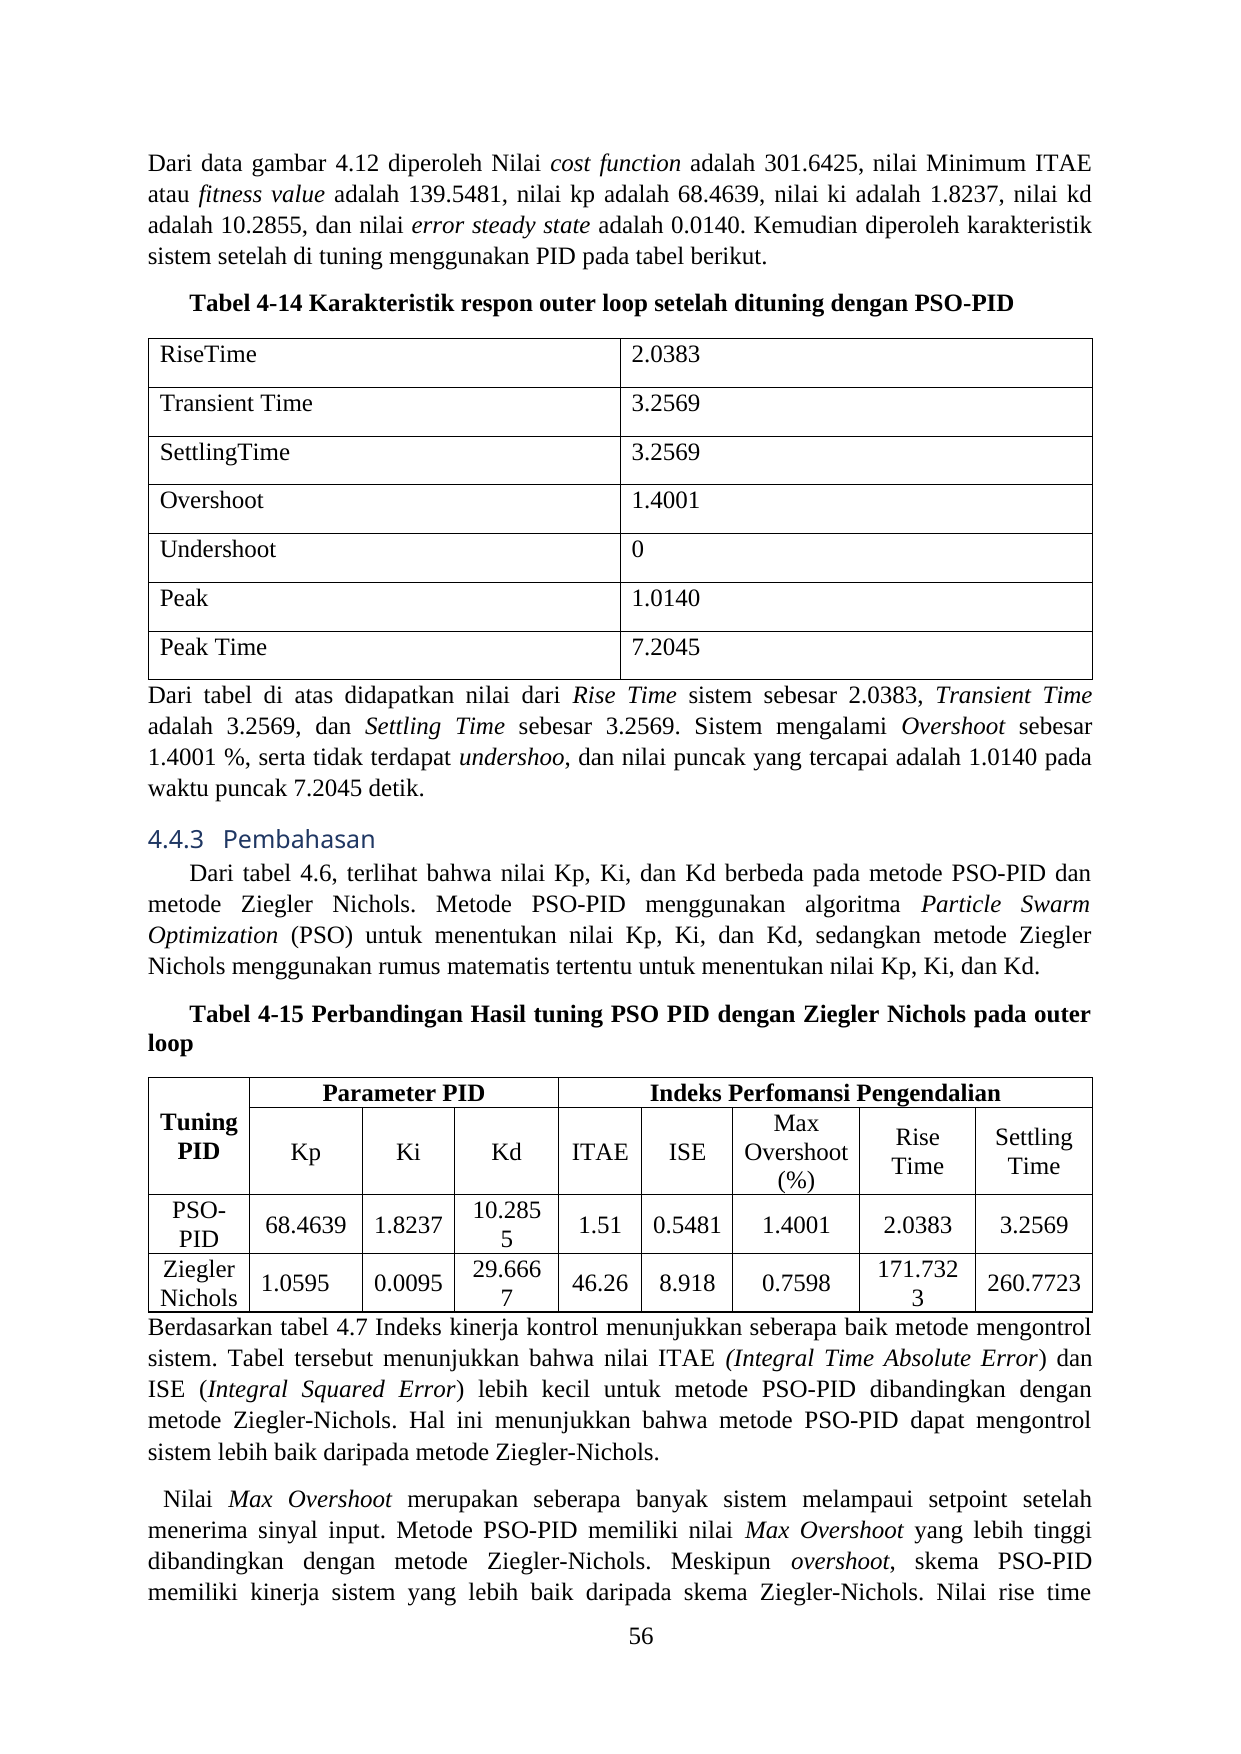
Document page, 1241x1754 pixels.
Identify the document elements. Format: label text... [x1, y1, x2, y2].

table_cell 0.5481 [642, 1195, 732, 1253]
table_cell 1.4001 [733, 1195, 859, 1253]
table_cell Max Overshoot (%) [733, 1108, 859, 1194]
table_header 2.0383 [621, 339, 1092, 387]
table_cell Kp [250, 1108, 362, 1194]
table_cell ISE [642, 1108, 732, 1194]
table_cell 1.8237 [363, 1195, 454, 1253]
table_cell SettlingTime [149, 437, 620, 484]
table_cell Peak Time [149, 632, 620, 679]
table_cell Undershoot [149, 534, 620, 582]
table_cell Transient Time [149, 388, 620, 436]
table_cell 1.4001 [621, 485, 1092, 533]
table_cell 3.2569 [621, 437, 1092, 484]
table_cell 3.2569 [621, 388, 1092, 436]
table_cell 7.2045 [621, 632, 1092, 679]
table_cell 171.7323 [860, 1254, 975, 1311]
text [148, 1484, 1092, 1606]
table_header Parameter PID [250, 1078, 558, 1107]
table_cell 1.0140 [621, 583, 1092, 631]
table_cell 2.0383 [860, 1195, 975, 1253]
table_cell 0.0095 [363, 1254, 454, 1311]
table_cell Peak [149, 583, 620, 631]
table_cell PSO-PID [149, 1195, 249, 1253]
table_cell 46.26 [559, 1254, 641, 1311]
table_cell Kd [455, 1108, 558, 1194]
table_cell Overshoot [149, 485, 620, 533]
subtitle Pembahasan [148, 821, 1092, 855]
table_cell 260.7723 [976, 1254, 1092, 1311]
table_header Indeks Perfomansi Pengendalian [559, 1078, 1092, 1107]
text Dari data gambar 4.12 diperoleh Nilai cost function adalah 301.6425, nilai Minimum ITAE atau fitness value adalah 139.5481, nilai kp adalah 68.4639, nilai ki adalah 1.8237, nilai kd adalah 10.2855, dan nilai error steady state adalah 0.0140. Kemudian diperoleh karakteristik sistem setelah di tuning menggunakan PID pada tabel berikut. [148, 148, 1092, 269]
table_cell Rise Time [860, 1108, 975, 1194]
table_cell 68.4639 [250, 1195, 362, 1253]
table_cell ITAE [559, 1108, 641, 1194]
table_cell 29.6667 [455, 1254, 558, 1311]
table_header Tuning PID [149, 1078, 249, 1194]
table_cell 1.51 [559, 1195, 641, 1253]
table_header RiseTime [149, 339, 620, 387]
text Dari tabel 4.6, terlihat bahwa nilai Kp, Ki, dan Kd berbeda pada metode PSO-PID dan metode Ziegler Nichols. Metode PSO-PID menggunakan algoritma Particle Swarm Optimization (PSO) untuk menentukan nilai Kp, Ki, dan Kd, sedangkan metode Ziegler Nichols menggunakan rumus matematis tertentu untuk menentukan nilai Kp, Ki, dan Kd. [148, 858, 1092, 980]
table_cell 0 [621, 534, 1092, 582]
table_cell Settling Time [976, 1108, 1092, 1194]
table_cell 1.0595 [250, 1254, 362, 1311]
table_cell Ki [363, 1108, 454, 1194]
table_cell 10.2855 [455, 1195, 558, 1253]
text Berdasarkan tabel 4.7 Indeks kinerja kontrol menunjukkan seberapa baik metode mengontrol sistem. Tabel tersebut menunjukkan bahwa nilai ITAE (Integral Time Absolute Error) dan ISE (Integral Squared Error) lebih kecil untuk metode PSO-PID dibandingkan dengan metode Ziegler-Nichols. Hal ini menunjukkan bahwa metode PSO-PID dapat mengontrol sistem lebih baik daripada metode Ziegler-Nichols. [148, 1313, 1092, 1465]
table_cell 0.7598 [733, 1254, 859, 1311]
table_cell 3.2569 [976, 1195, 1092, 1253]
table_cell Ziegler Nichols [149, 1254, 249, 1311]
text Dari tabel di atas didapatkan nilai dari Rise Time sistem sebesar 2.0383, Transient Time adalah 3.2569, dan Settling Time sebesar 3.2569. Sistem mengalami Overshoot sebesar 1.4001 %, serta tidak terdapat undershoo, dan nilai puncak yang tercapai adalah 1.0140 pada waktu puncak 7.2045 detik. [148, 680, 1092, 802]
table_cell 8.918 [642, 1254, 732, 1311]
